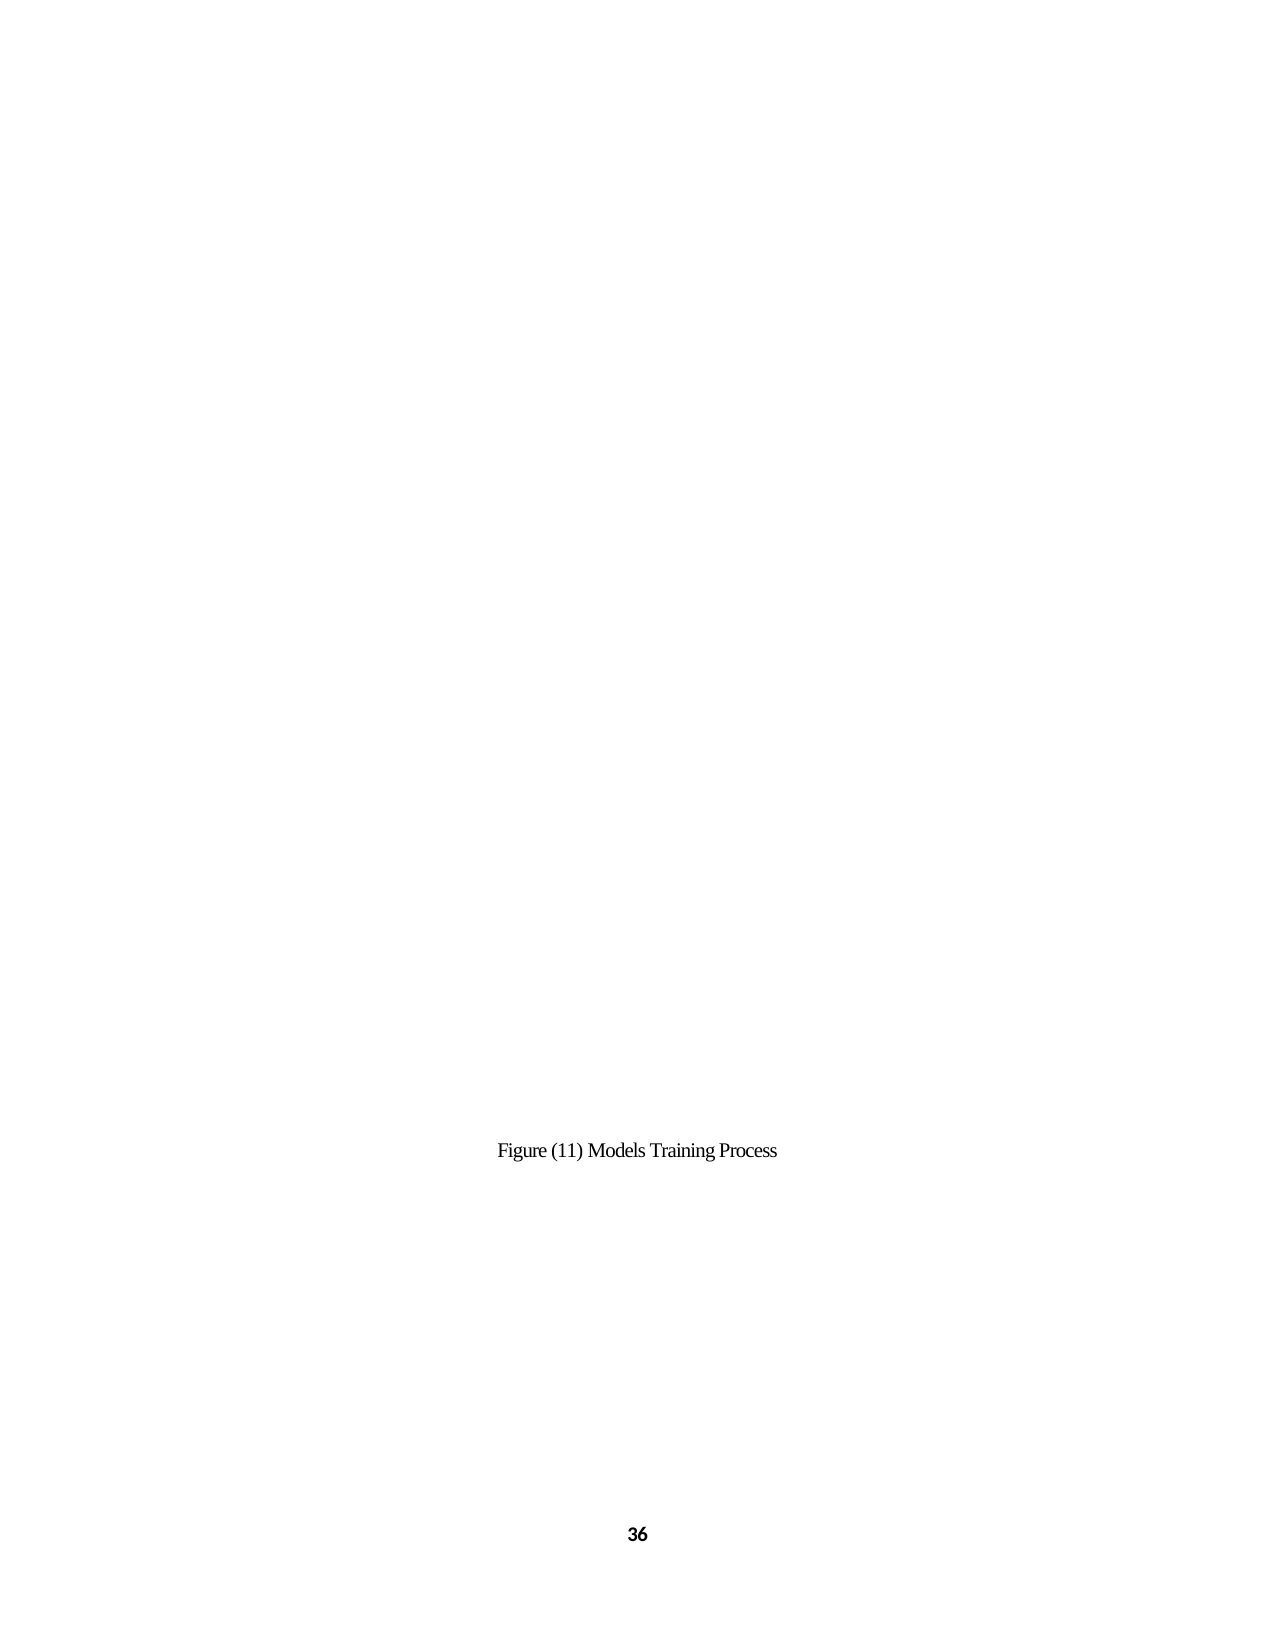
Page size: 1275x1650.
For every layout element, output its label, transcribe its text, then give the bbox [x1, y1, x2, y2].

text Figure (11) Models Training Process [187, 1137, 1088, 1162]
